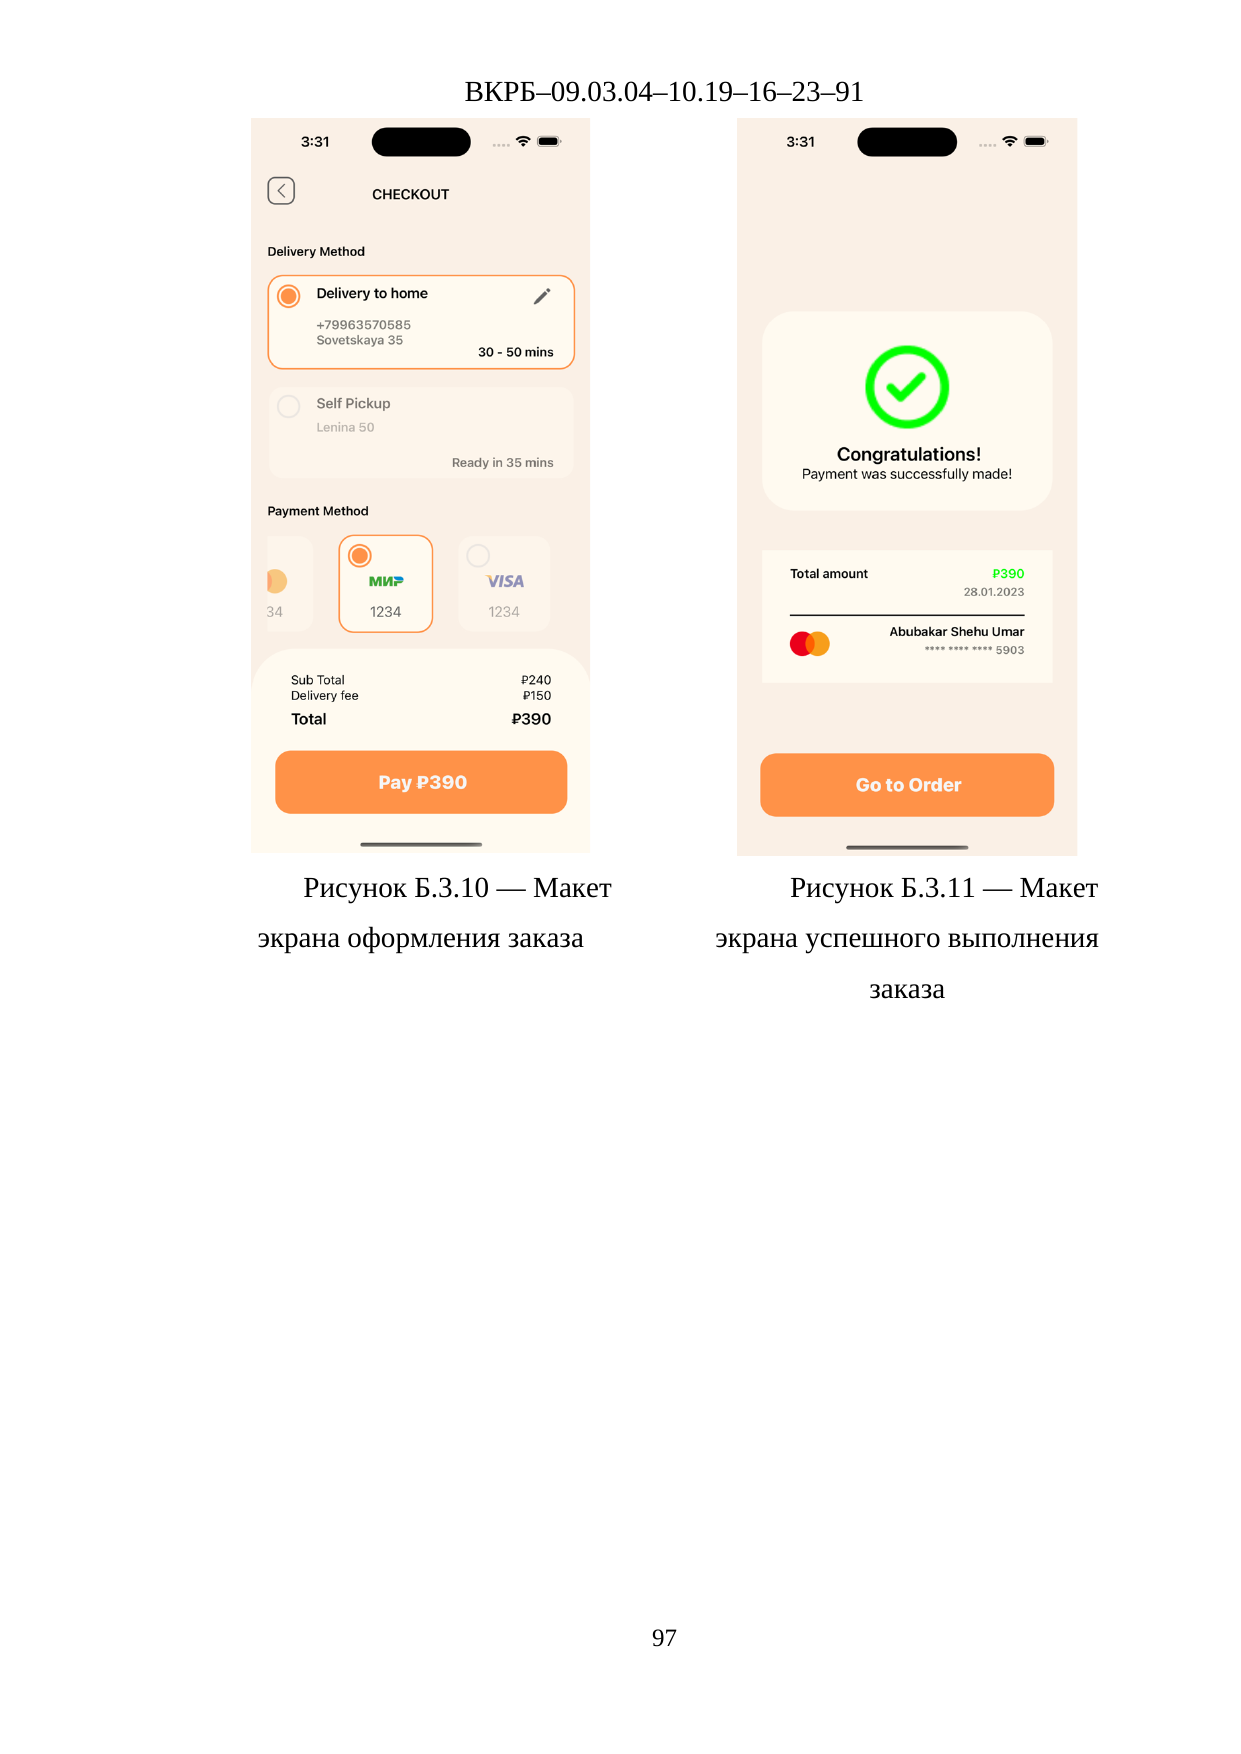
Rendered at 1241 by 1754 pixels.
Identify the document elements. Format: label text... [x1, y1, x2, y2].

picture [737, 118, 1078, 856]
table_header [177, 118, 664, 870]
table_cell Рисунок Б.3.11 — Макет экрана успешного выполнения заказа [664, 870, 1151, 1019]
table_header [664, 118, 1151, 870]
table_cell Рисунок Б.3.10 — Макет экрана оформления заказа [177, 870, 664, 1019]
picture [251, 118, 590, 853]
